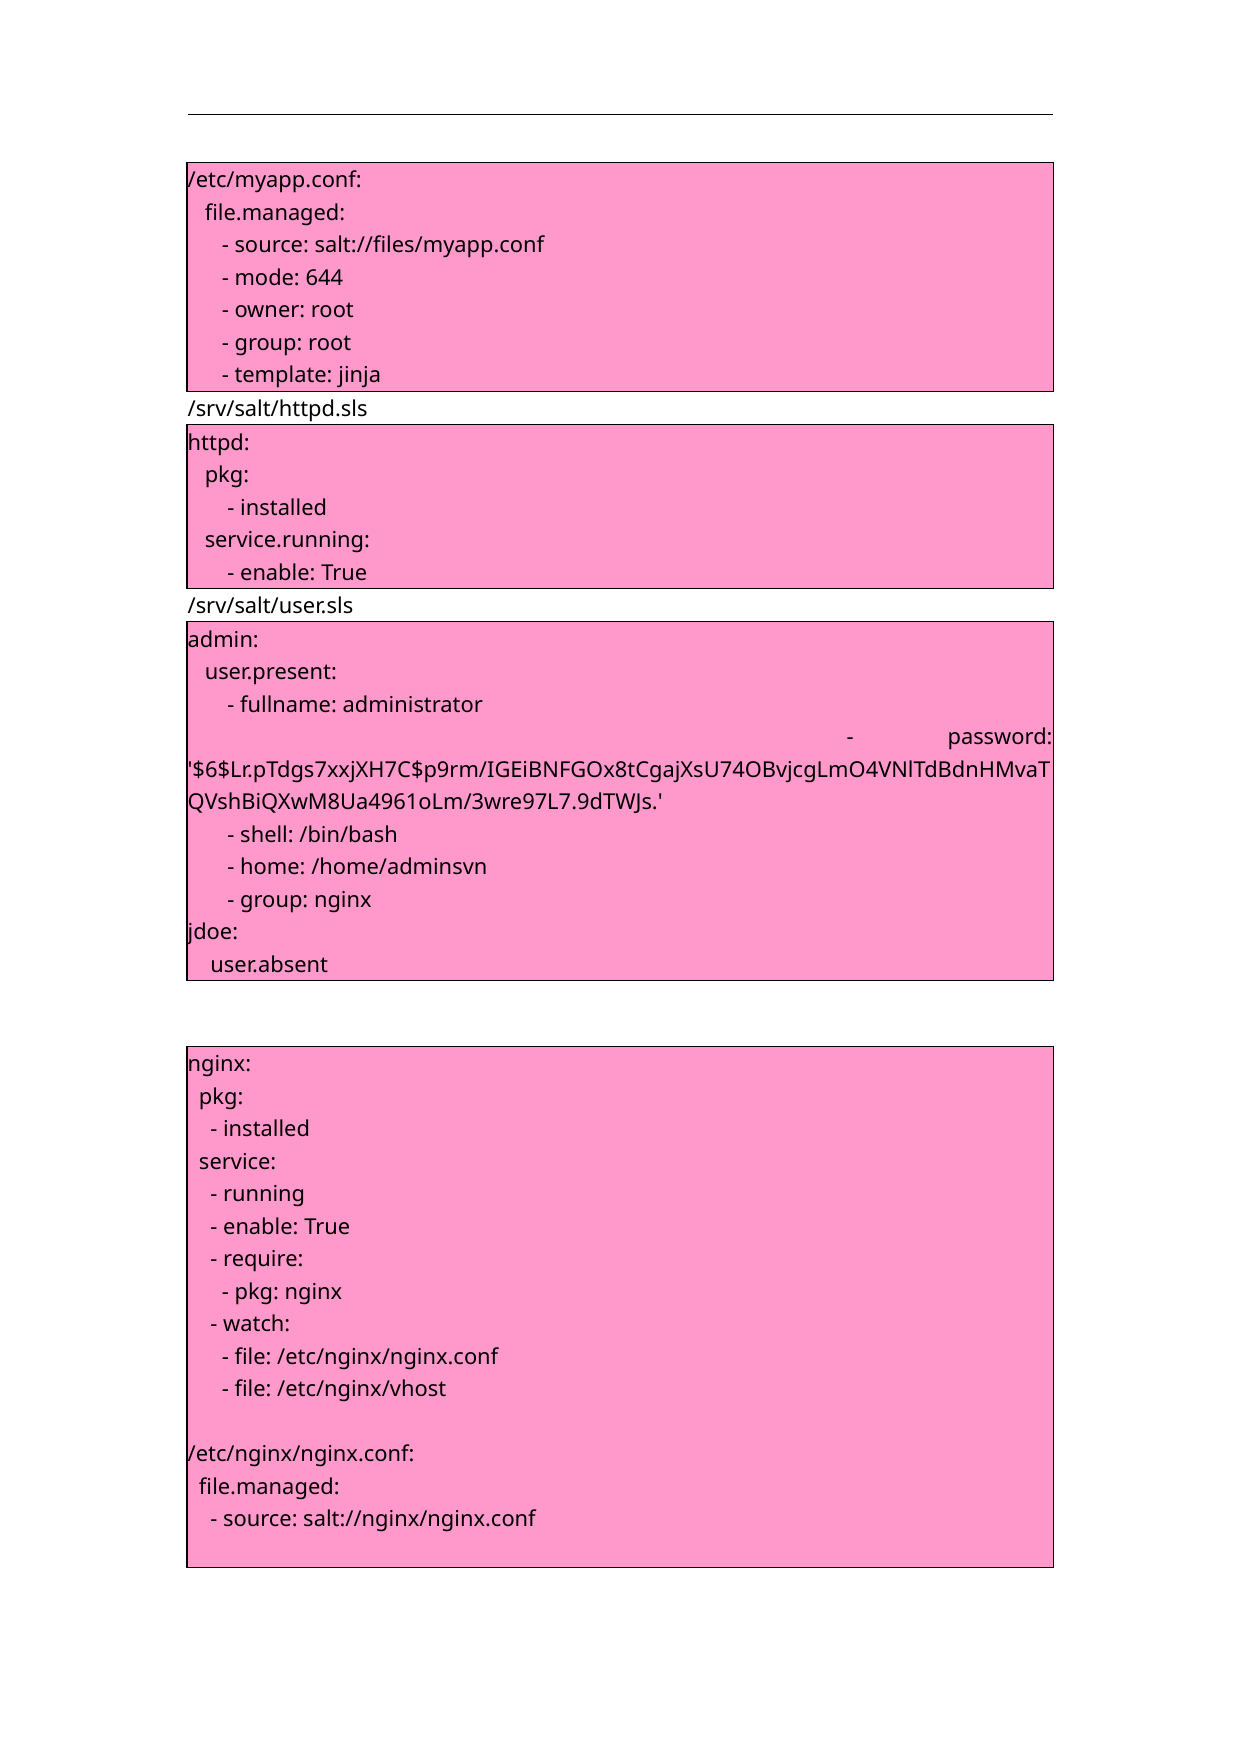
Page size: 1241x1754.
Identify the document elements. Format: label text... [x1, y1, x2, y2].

text jdoe: [188, 915, 1053, 946]
text httpd: [188, 425, 1053, 458]
text nginx: [188, 1047, 1053, 1079]
text - group: root [188, 326, 1053, 357]
text - file: /etc/nginx/vhost [188, 1372, 1053, 1404]
text - installed [188, 1112, 1053, 1144]
text file.managed: [188, 1469, 1053, 1502]
text - mode: 644 [188, 261, 1053, 293]
text /etc/myapp.conf: [188, 163, 1053, 196]
text file.managed: [188, 196, 1053, 228]
text - fullname: administrator [188, 687, 1053, 720]
text - installed [188, 490, 1053, 523]
text - file: /etc/nginx/nginx.conf [188, 1339, 1053, 1372]
text - watch: [188, 1307, 1053, 1339]
text - password: '$6$Lr.pTdgs7xxjXH7C$p9rm/IGEiBNFGOx8tCgajXsU74OBvjcgLmO4VNlTdBdnHMvaTQVshBiQXwM8Ua4961oLm/3wre97L7.9dTWJs.' [188, 720, 1053, 817]
text admin: [188, 622, 1053, 655]
text - enable: True [188, 1209, 1053, 1242]
text - owner: root [188, 293, 1053, 326]
text /srv/salt/user.sls [187, 589, 1053, 621]
text - source: salt://nginx/nginx.conf [188, 1502, 1053, 1533]
text - source: salt://files/myapp.conf [188, 228, 1053, 261]
text - require: [188, 1242, 1053, 1274]
text service.running: [188, 523, 1053, 554]
text user.absent [188, 946, 1053, 980]
text user.present: [188, 655, 1053, 687]
text - running [188, 1177, 1053, 1209]
text /etc/nginx/nginx.conf: [188, 1437, 1053, 1469]
text pkg: [188, 1079, 1053, 1112]
text - enable: True [188, 554, 1053, 588]
text - group: nginx [188, 882, 1053, 915]
text service: [188, 1144, 1053, 1177]
text - template: jinja [188, 357, 1053, 391]
text pkg: [188, 458, 1053, 490]
text - home: /home/adminsvn [188, 850, 1053, 882]
text - shell: /bin/bash [188, 817, 1053, 850]
text /srv/salt/httpd.sls [187, 392, 1053, 424]
text - pkg: nginx [188, 1274, 1053, 1307]
